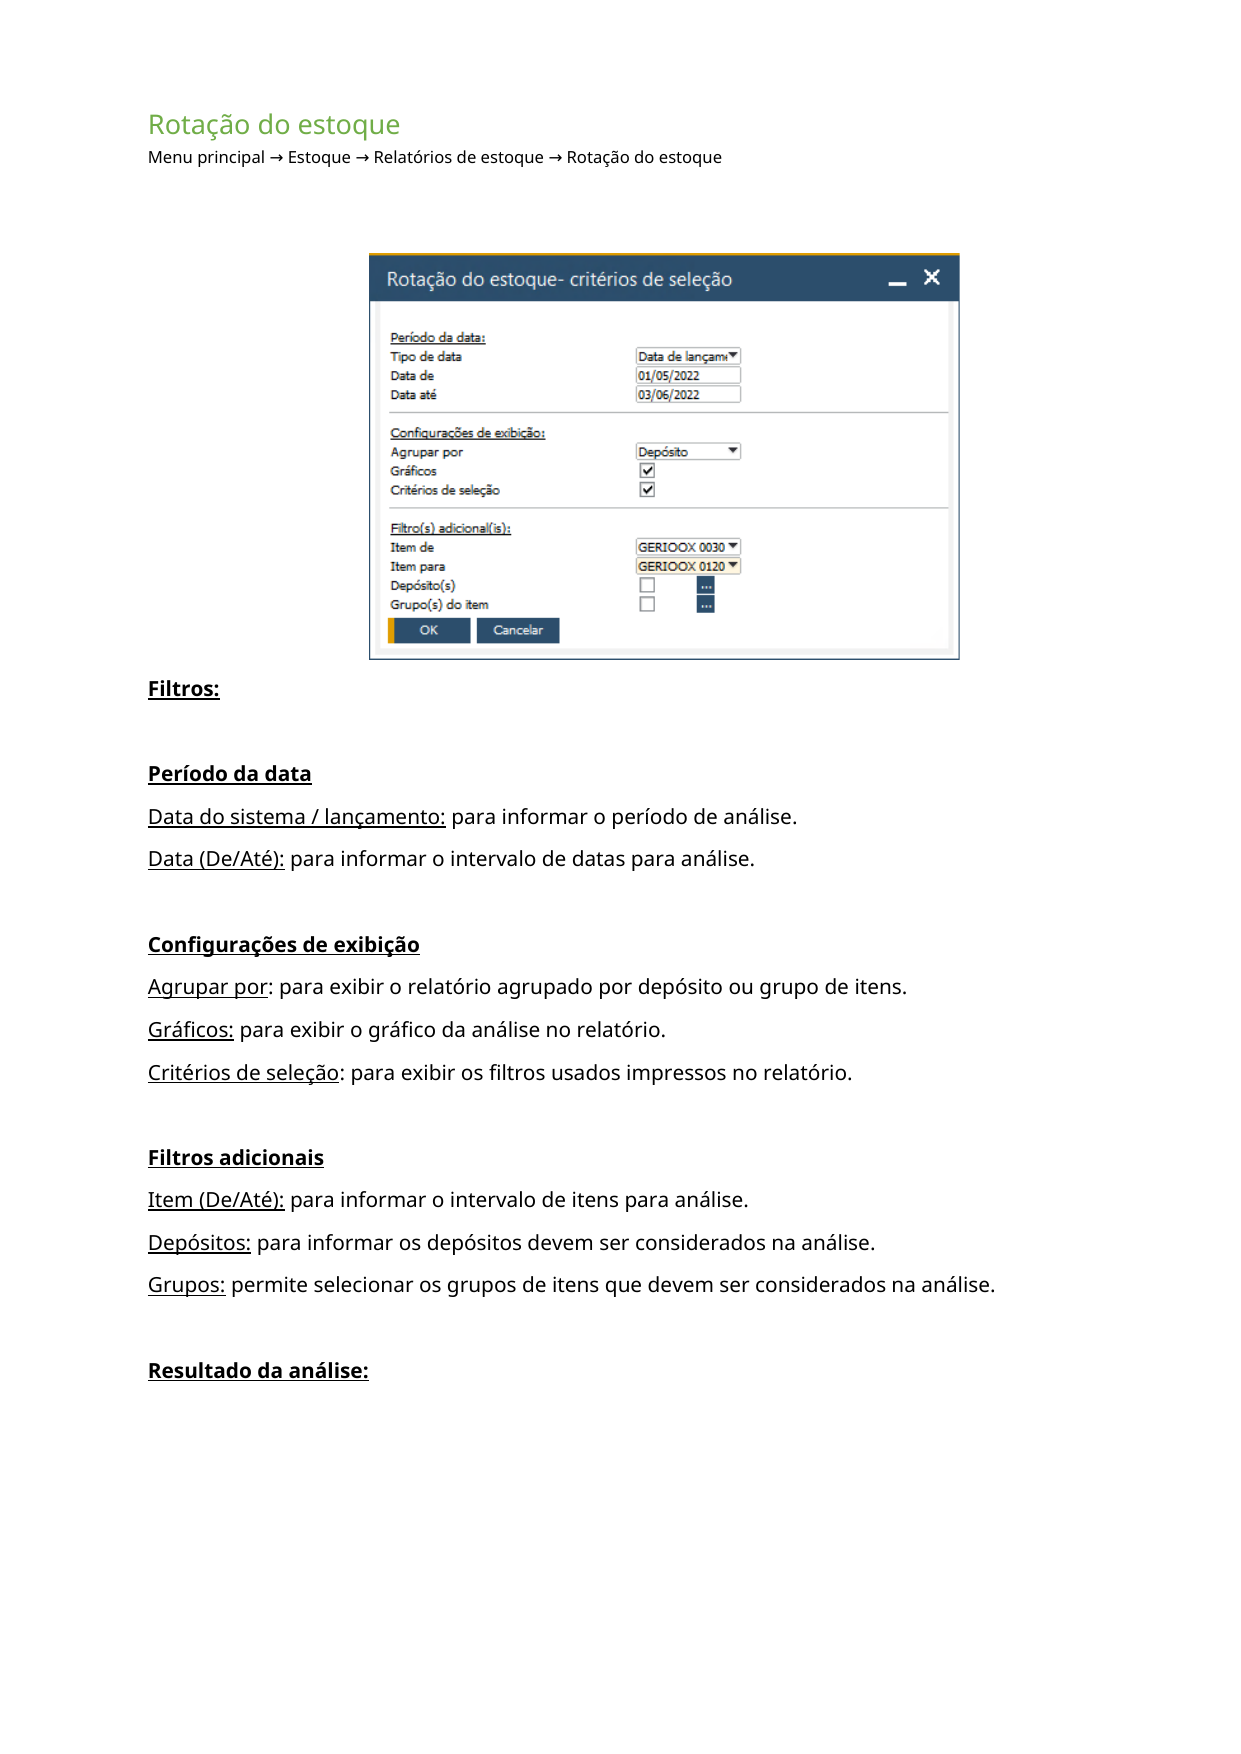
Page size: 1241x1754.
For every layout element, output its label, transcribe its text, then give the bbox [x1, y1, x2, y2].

text Critérios de seleção: para exibir os filtros usados impressos no relatório. [148, 1058, 1181, 1086]
text Item (De/Até): para informar o intervalo de itens para análise. [148, 1185, 1181, 1214]
subtitle Rotação do estoque [148, 106, 1181, 143]
text Gráficos: para exibir o gráfico da análise no relatório. [148, 1015, 1181, 1043]
text Data (De/Até): para informar o intervalo de datas para análise. [148, 844, 1181, 873]
text Período da data [148, 759, 1181, 788]
text Grupos: permite selecionar os grupos de itens que devem ser considerados na análise. [148, 1271, 1181, 1299]
text Data do sistema / lançamento: para informar o período de análise. [148, 802, 1181, 830]
text Filtros: [148, 674, 1181, 703]
text Depósitos: para informar os depósitos devem ser considerados na análise. [148, 1228, 1181, 1256]
picture [369, 253, 960, 660]
text Menu principal → Estoque → Relatórios de estoque → Rotação do estoque [148, 146, 1181, 168]
text Resultado da análise: [148, 1356, 1181, 1384]
text Filtros adicionais [148, 1143, 1181, 1171]
text Agrupar por: para exibir o relatório agrupado por depósito ou grupo de itens. [148, 972, 1181, 1001]
text Configurações de exibição [148, 930, 1181, 958]
